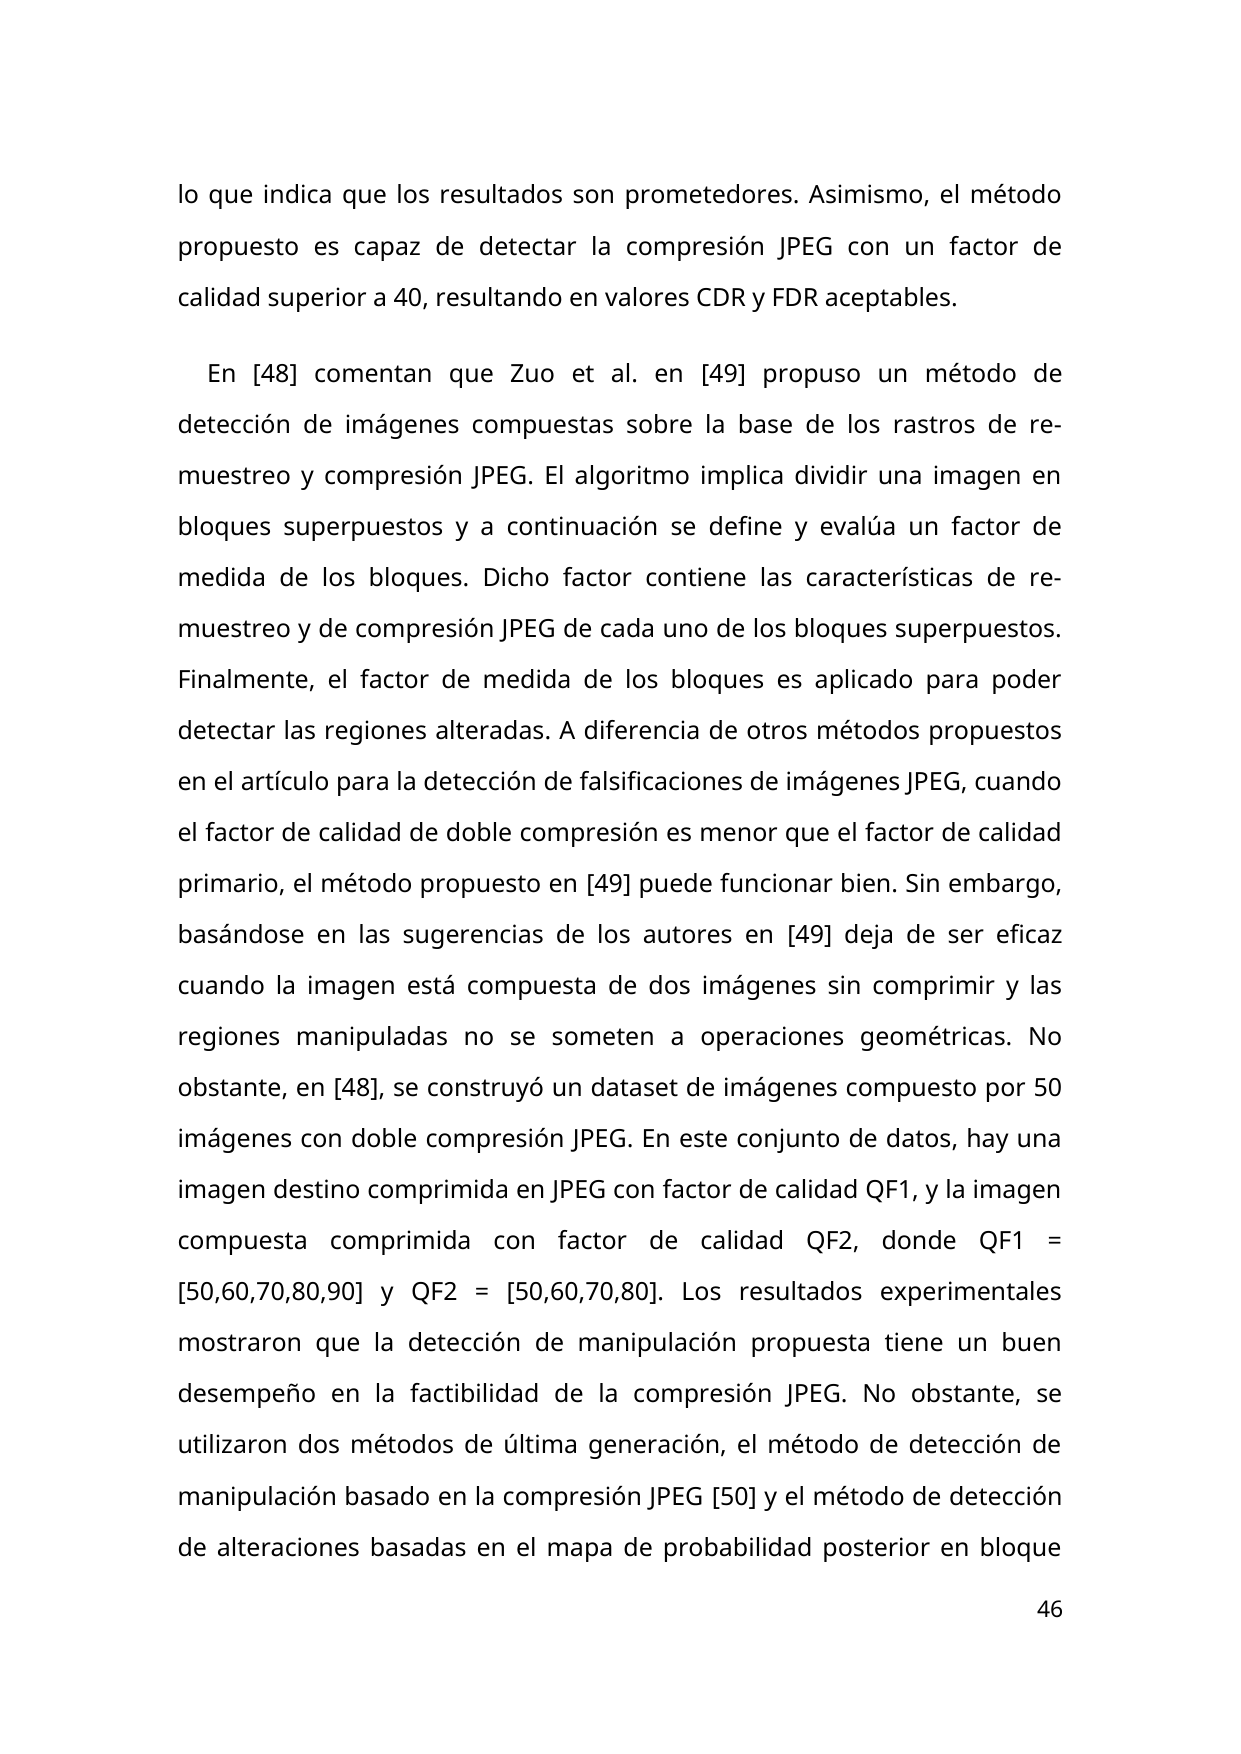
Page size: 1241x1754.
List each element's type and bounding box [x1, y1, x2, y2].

text [177, 177, 1063, 313]
text [177, 355, 1063, 1563]
